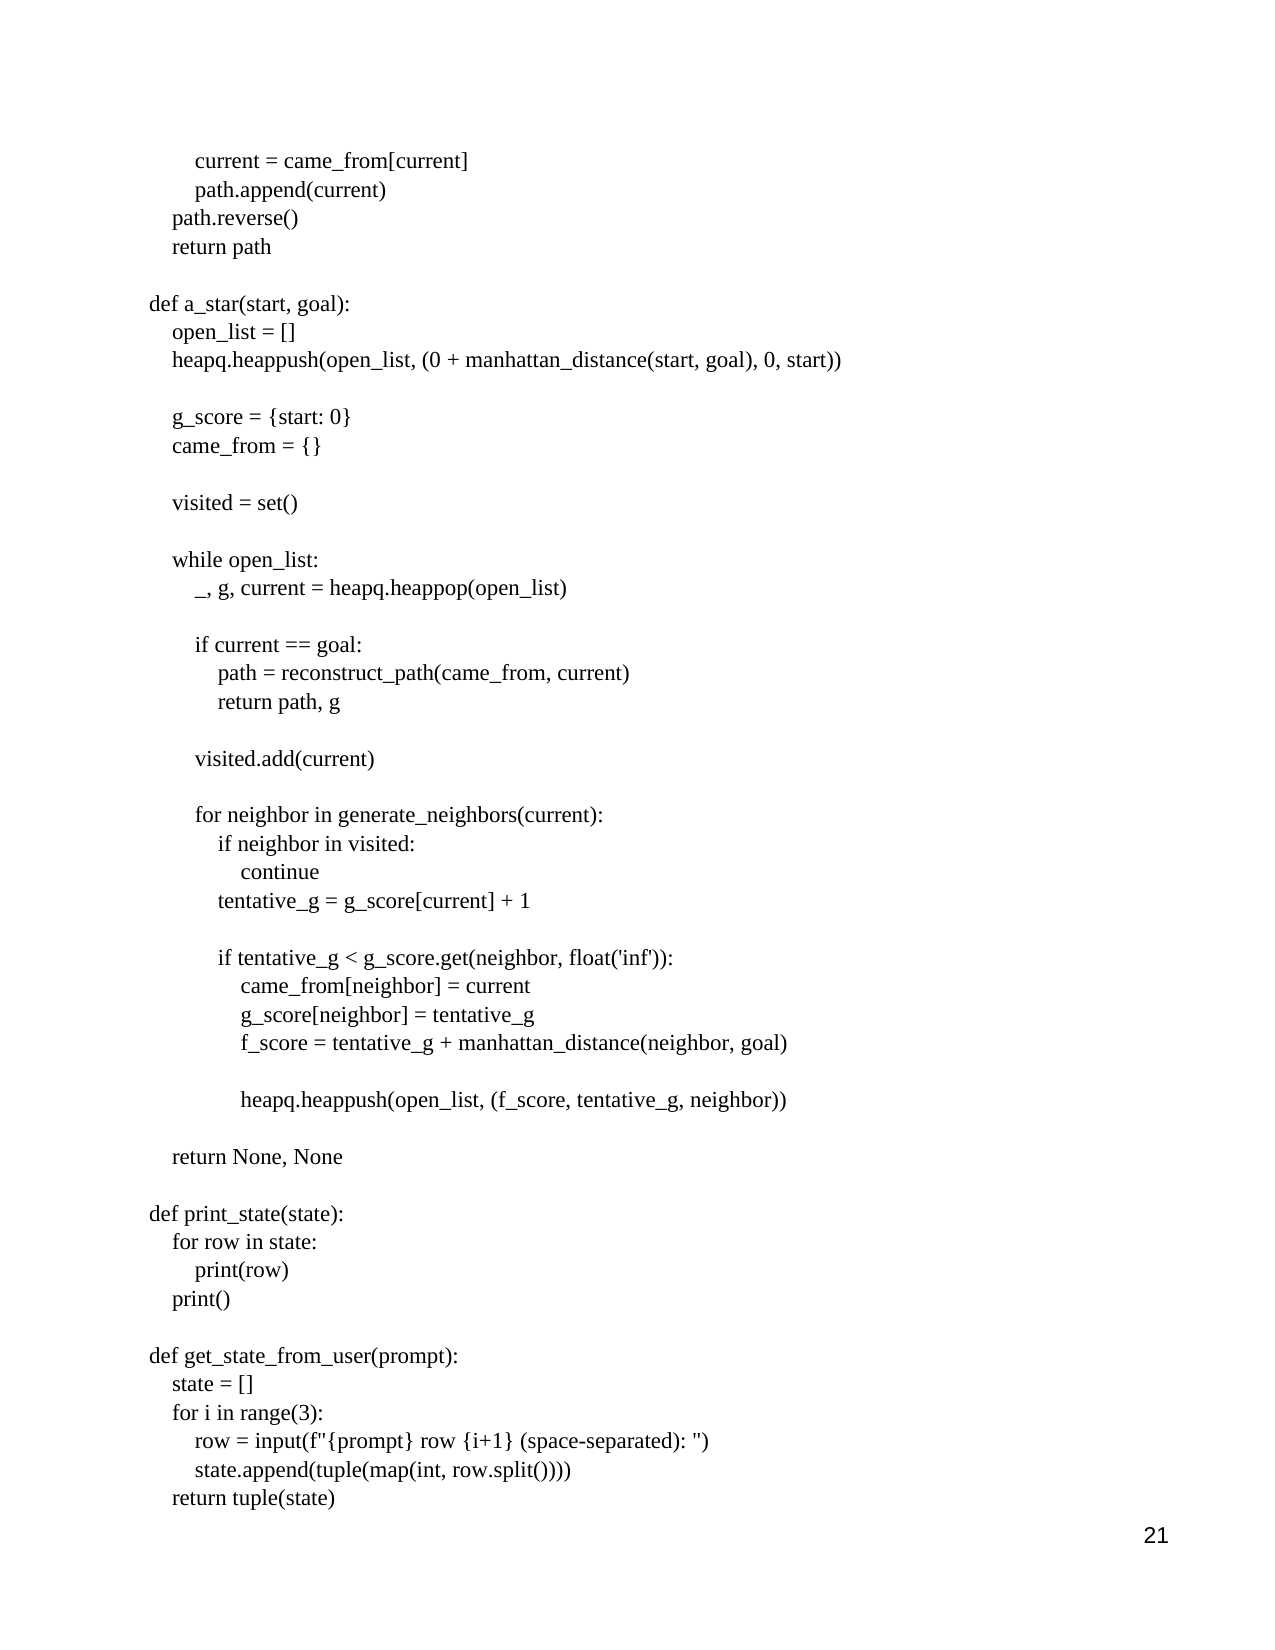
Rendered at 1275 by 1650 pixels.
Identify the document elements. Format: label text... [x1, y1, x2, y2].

text came_from = {} [149, 432, 1169, 458]
text while open_list: [149, 546, 1169, 572]
text if neighbor in visited: [149, 830, 1169, 856]
text visited.add(current) [149, 745, 1169, 771]
text continue [149, 858, 1169, 885]
text return path [149, 233, 1169, 259]
text g_score[neighbor] = tentative_g [149, 1001, 1169, 1027]
text print() [149, 1285, 1169, 1311]
text if current == goal: [149, 631, 1169, 657]
text print(row) [149, 1257, 1169, 1283]
text g_score = {start: 0} [149, 403, 1169, 430]
text heapq.heappush(open_list, (0 + manhattan_distance(start, goal), 0, start)) [149, 347, 1169, 373]
text state.append(tuple(map(int, row.split()))) [149, 1456, 1169, 1482]
text open_list = [] [149, 318, 1169, 344]
text heapq.heappush(open_list, (f_score, tentative_g, neighbor)) [149, 1086, 1169, 1112]
text if tentative_g < g_score.get(neighbor, float('inf')): [149, 944, 1169, 970]
text def a_star(start, goal): [149, 290, 1169, 316]
text visited = set() [149, 489, 1169, 515]
text path = reconstruct_path(came_from, current) [149, 659, 1169, 686]
text path.append(current) [149, 176, 1169, 202]
text for row in state: [149, 1228, 1169, 1254]
text def get_state_from_user(prompt): [149, 1342, 1169, 1368]
text path.reverse() [149, 204, 1169, 231]
text current = came_from[current] [149, 147, 1169, 174]
text def print_state(state): [149, 1200, 1169, 1226]
text for i in range(3): [149, 1399, 1169, 1425]
text return tuple(state) [149, 1484, 1169, 1510]
text row = input(f"{prompt} row {i+1} (space-separated): ") [149, 1427, 1169, 1453]
text return path, g [149, 688, 1169, 714]
text return None, None [149, 1143, 1169, 1169]
text f_score = tentative_g + manhattan_distance(neighbor, goal) [149, 1029, 1169, 1055]
text came_from[neighbor] = current [149, 972, 1169, 998]
text tentative_g = g_score[current] + 1 [149, 887, 1169, 913]
text for neighbor in generate_neighbors(current): [149, 802, 1169, 828]
text state = [] [149, 1370, 1169, 1397]
text _, g, current = heapq.heappop(open_list) [149, 574, 1169, 600]
